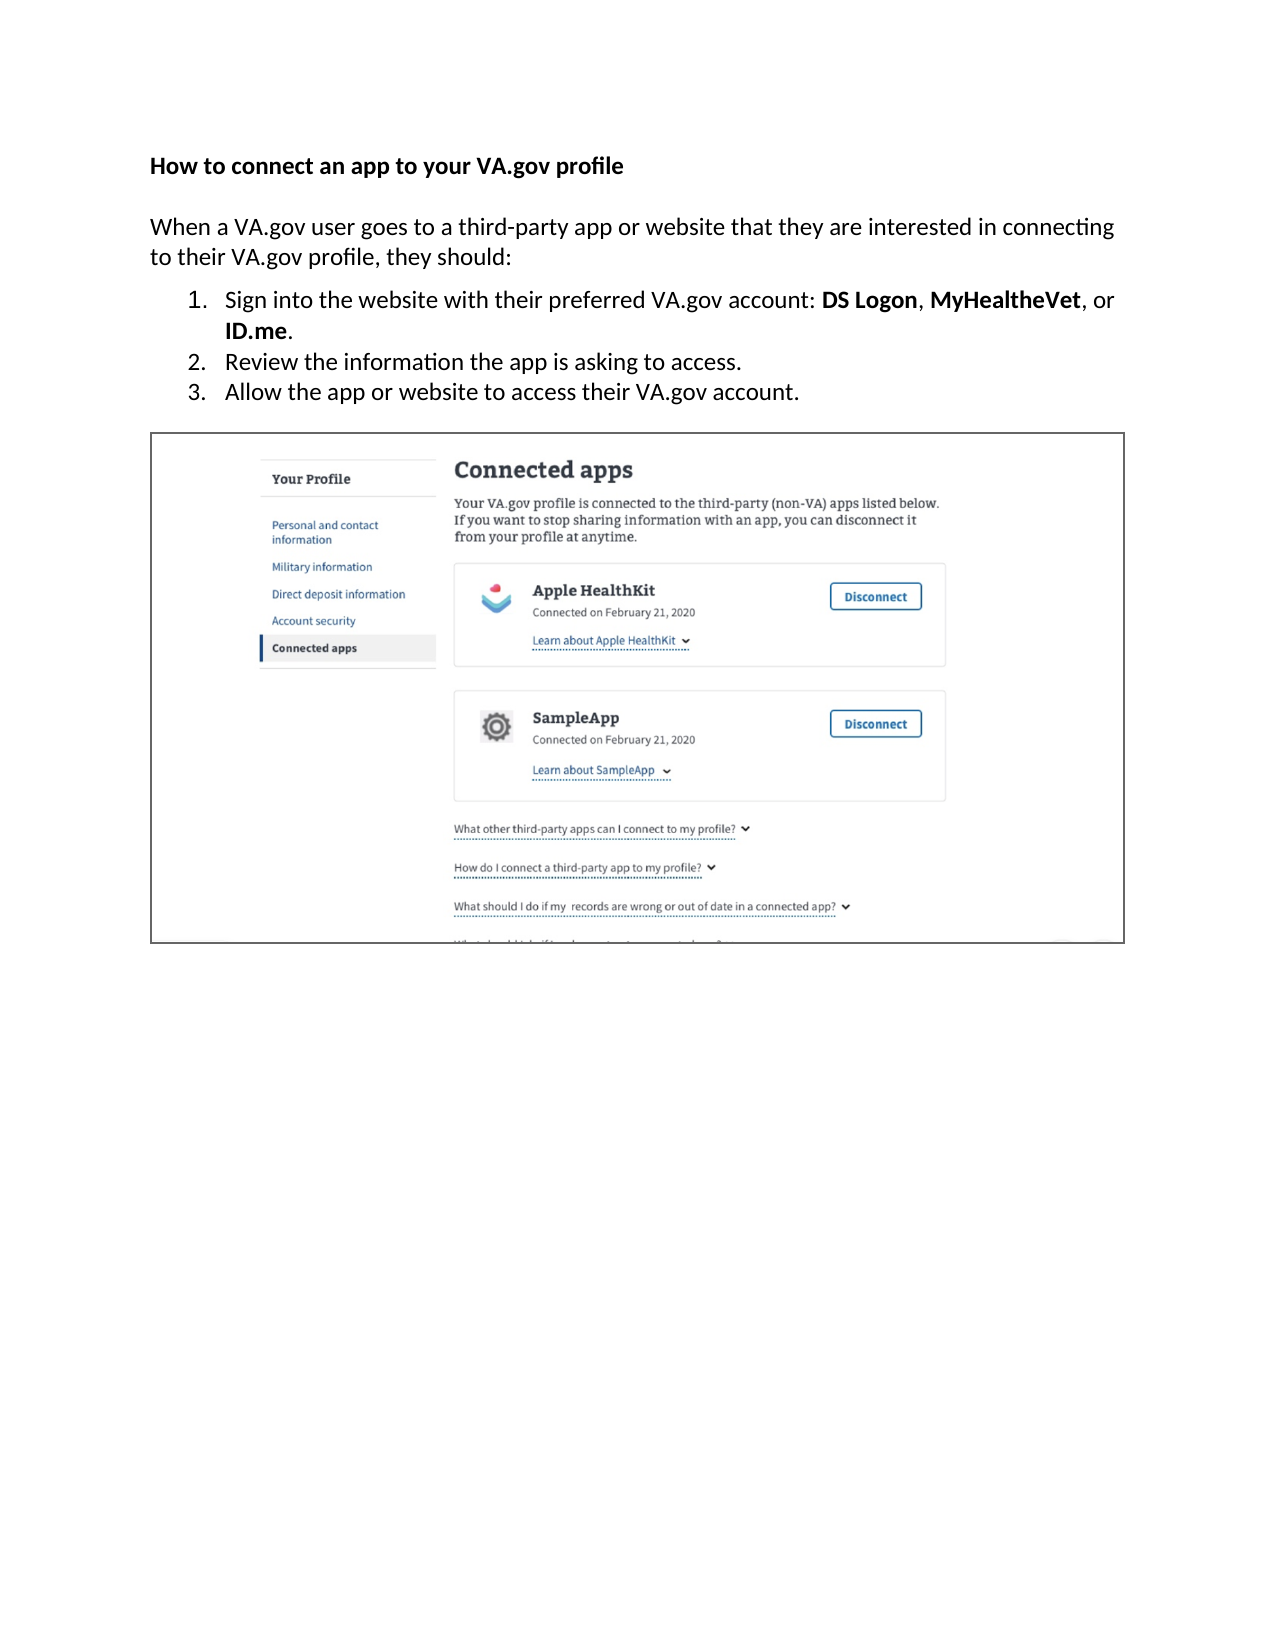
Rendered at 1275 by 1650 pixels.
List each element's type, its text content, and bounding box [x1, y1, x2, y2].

text How to connect an app to your VA.gov profile [150, 150, 1125, 211]
text When a VA.gov user goes to a third-party app or website that they are interested in connecting to their VA.gov profile, they should: [150, 211, 1125, 272]
list Allow the app or website to access their VA.gov account. [187, 376, 1125, 407]
list Sign into the website with their preferred VA.gov account: DS Logon, MyHealtheVet, or ID.me. [187, 284, 1125, 346]
picture [152, 434, 1123, 942]
list Review the information the app is asking to access. [187, 346, 1125, 376]
